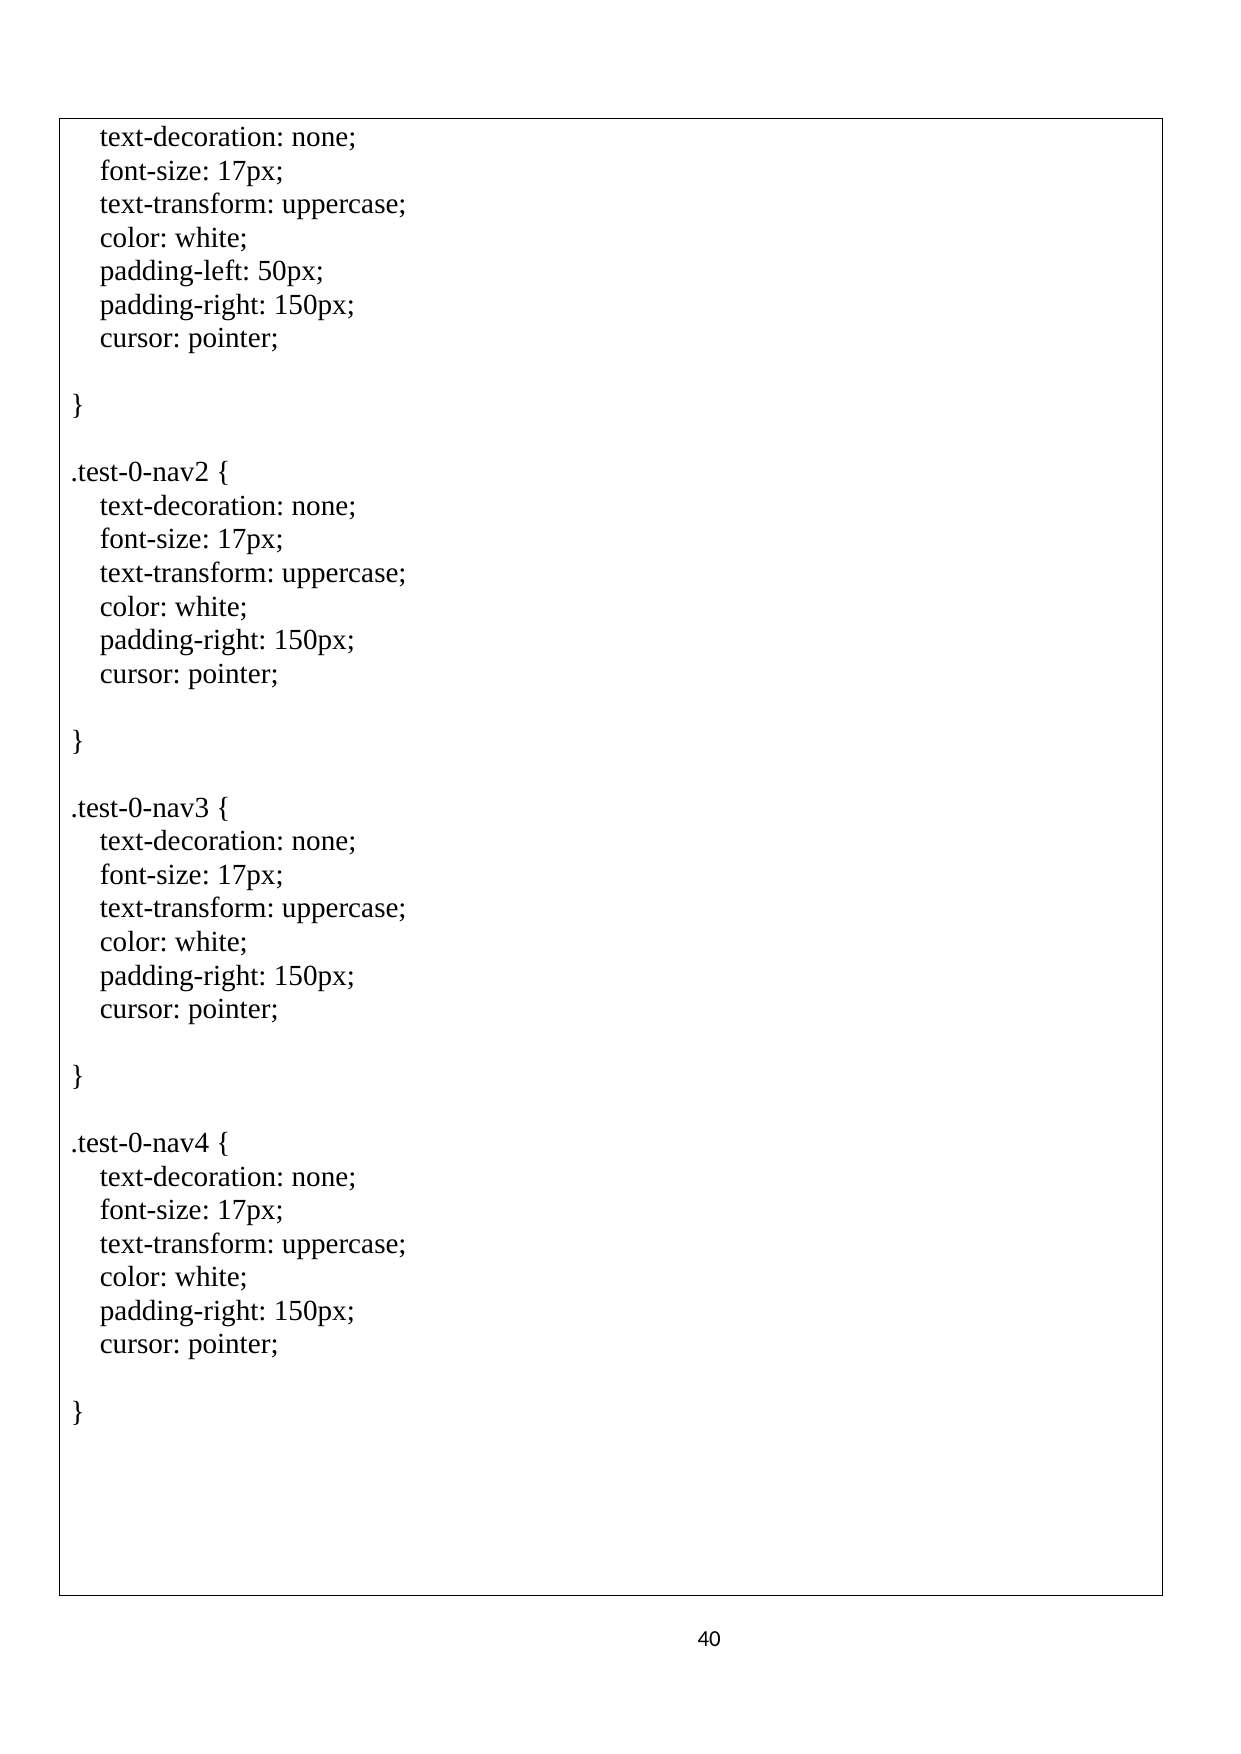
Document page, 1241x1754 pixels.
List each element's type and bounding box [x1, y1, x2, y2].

table_header [60, 119, 1162, 1595]
